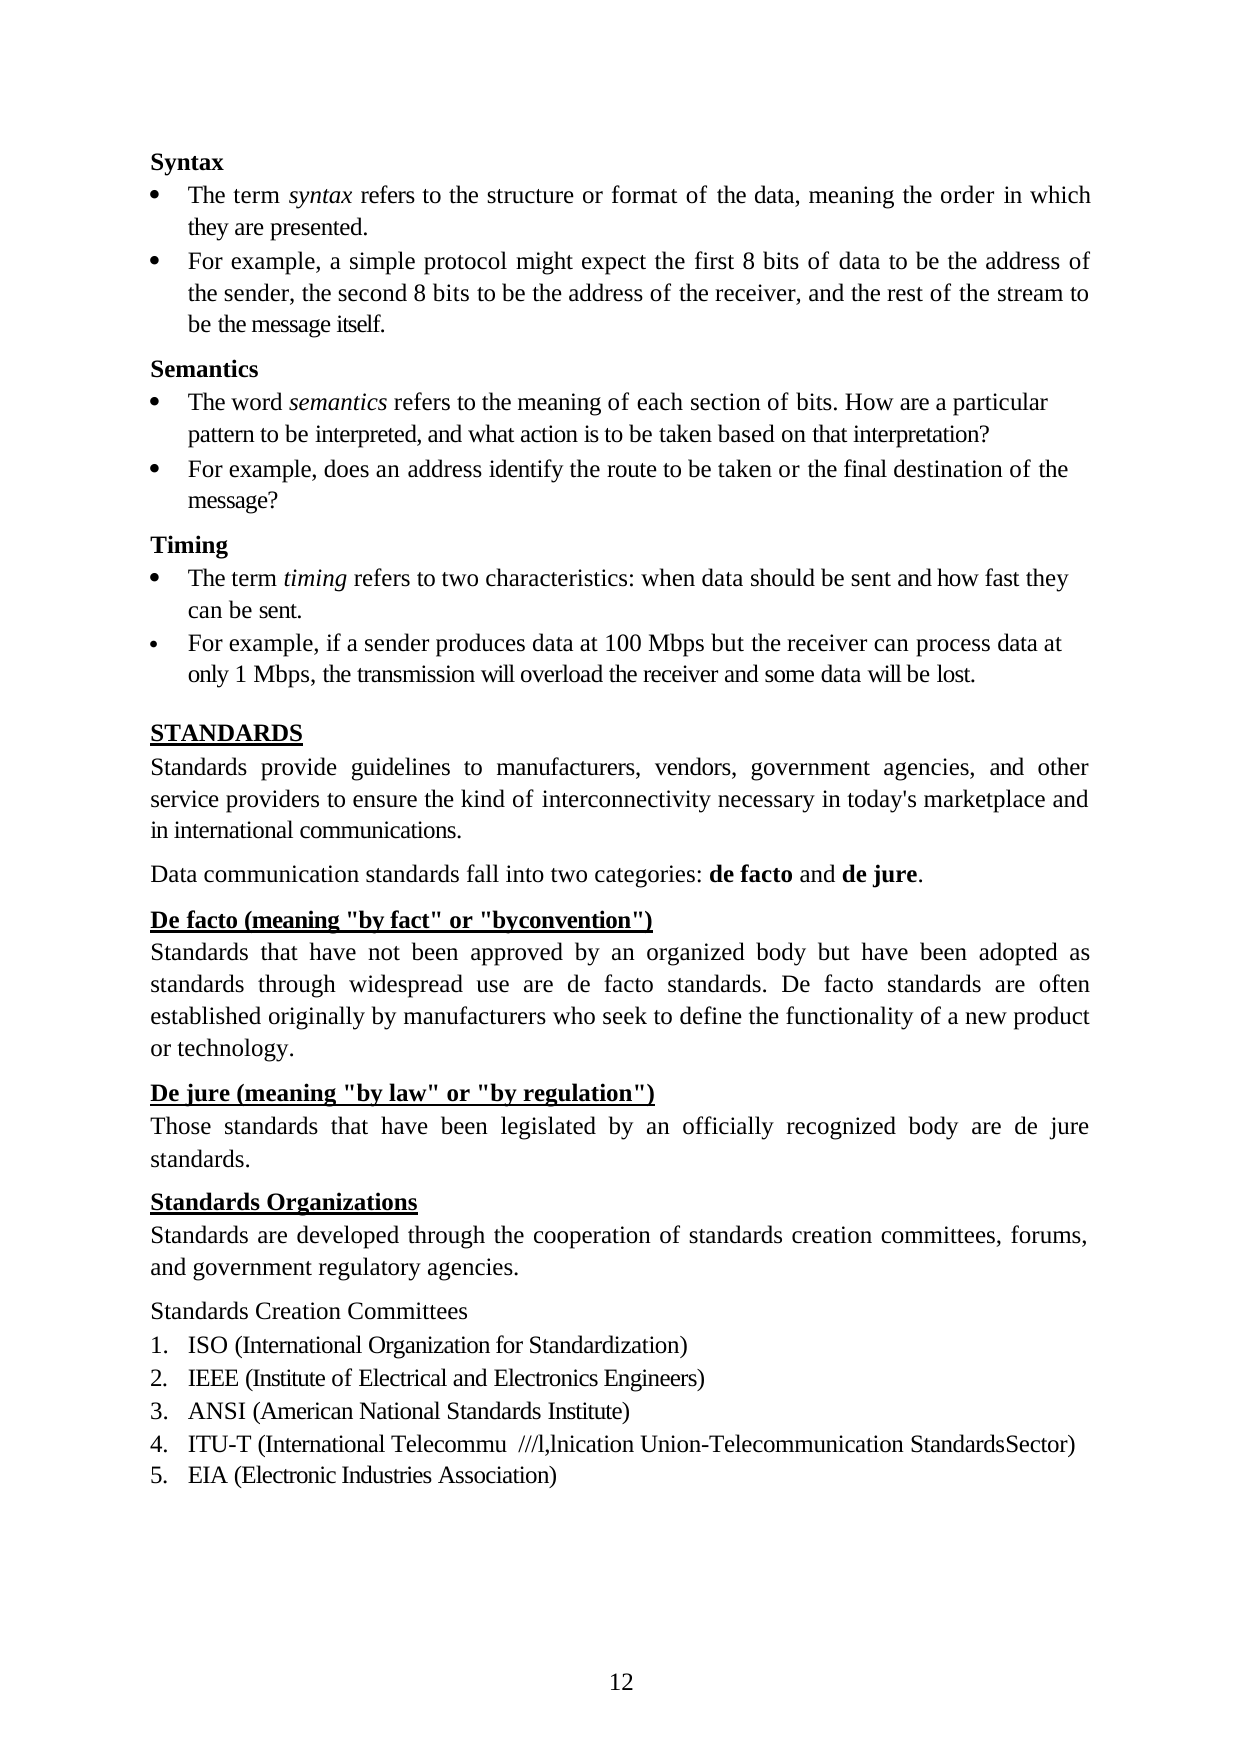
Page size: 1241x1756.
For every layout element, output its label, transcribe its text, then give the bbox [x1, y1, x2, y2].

list For example, if a sender produces data at 100 Mbps but the receiver can process data at only 1 Mbps, the transmission will overload the receiver and some data will be lost. [150, 628, 1089, 688]
subtitle Syntax [150, 147, 1219, 176]
list For example, a simple protocol might expect the first 8 bits of data to be the address of the sender, the second 8 bits to be the address of the receiver, and the rest of the stream to be the message itself. [150, 246, 1090, 338]
list The word semantics refers to the meaning of each section of bits. How are a particular pattern to be interpreted, and what action is to be taken based on that interpretation? [150, 387, 1091, 448]
subtitle Standards Organizations [150, 1187, 1219, 1216]
subtitle De jure (meaning "by law" or "by regulation") [150, 1078, 1219, 1107]
subtitle STANDARDS [150, 718, 1219, 747]
subtitle Timing [150, 530, 1219, 559]
text Standards Creation Committees [150, 1296, 1219, 1325]
list The term syntax refers to the structure or format of the data, meaning the order in which they are presented. [150, 180, 1092, 241]
list ITU-T (International Telecommu ///l,lnication Union-Telecommunication StandardsSector) [150, 1429, 1219, 1458]
list IEEE (Institute of Electrical and Electronics Engineers) [150, 1363, 1219, 1392]
list ISO (International Organization for Standardization) [150, 1330, 1219, 1359]
text Data communication standards fall into two categories: de facto and de jure. [150, 859, 1219, 888]
text Standards provide guidelines to manufacturers, vendors, government agencies, and other service providers to ensure the kind of interconnectivity necessary in today's marketplace and in international communications. [150, 752, 1089, 844]
text Standards that have not been approved by an organized body but have been adopted as standards through widespread use are de facto standards. De facto standards are often established originally by manufacturers who seek to define the functionality of a new product or technology. [150, 937, 1091, 1062]
list EIA (Electronic Industries Association) [150, 1460, 1219, 1489]
text Standards are developed through the cooperation of standards creation committees, forums, and government regulatory agencies. [150, 1220, 1088, 1281]
subtitle Semantics [150, 354, 1219, 383]
text Those standards that have been legislated by an officially recognized body are de jure standards. [150, 1111, 1090, 1173]
list ANSI (American National Standards Institute) [150, 1396, 1219, 1425]
subtitle De facto (meaning "by fact" or "byconvention") [150, 905, 1219, 933]
list The term timing refers to two characteristics: when data should be sent and how fast they can be sent. [150, 563, 1090, 624]
list For example, does an address identify the route to be taken or the final destination of the message? [150, 454, 1090, 513]
